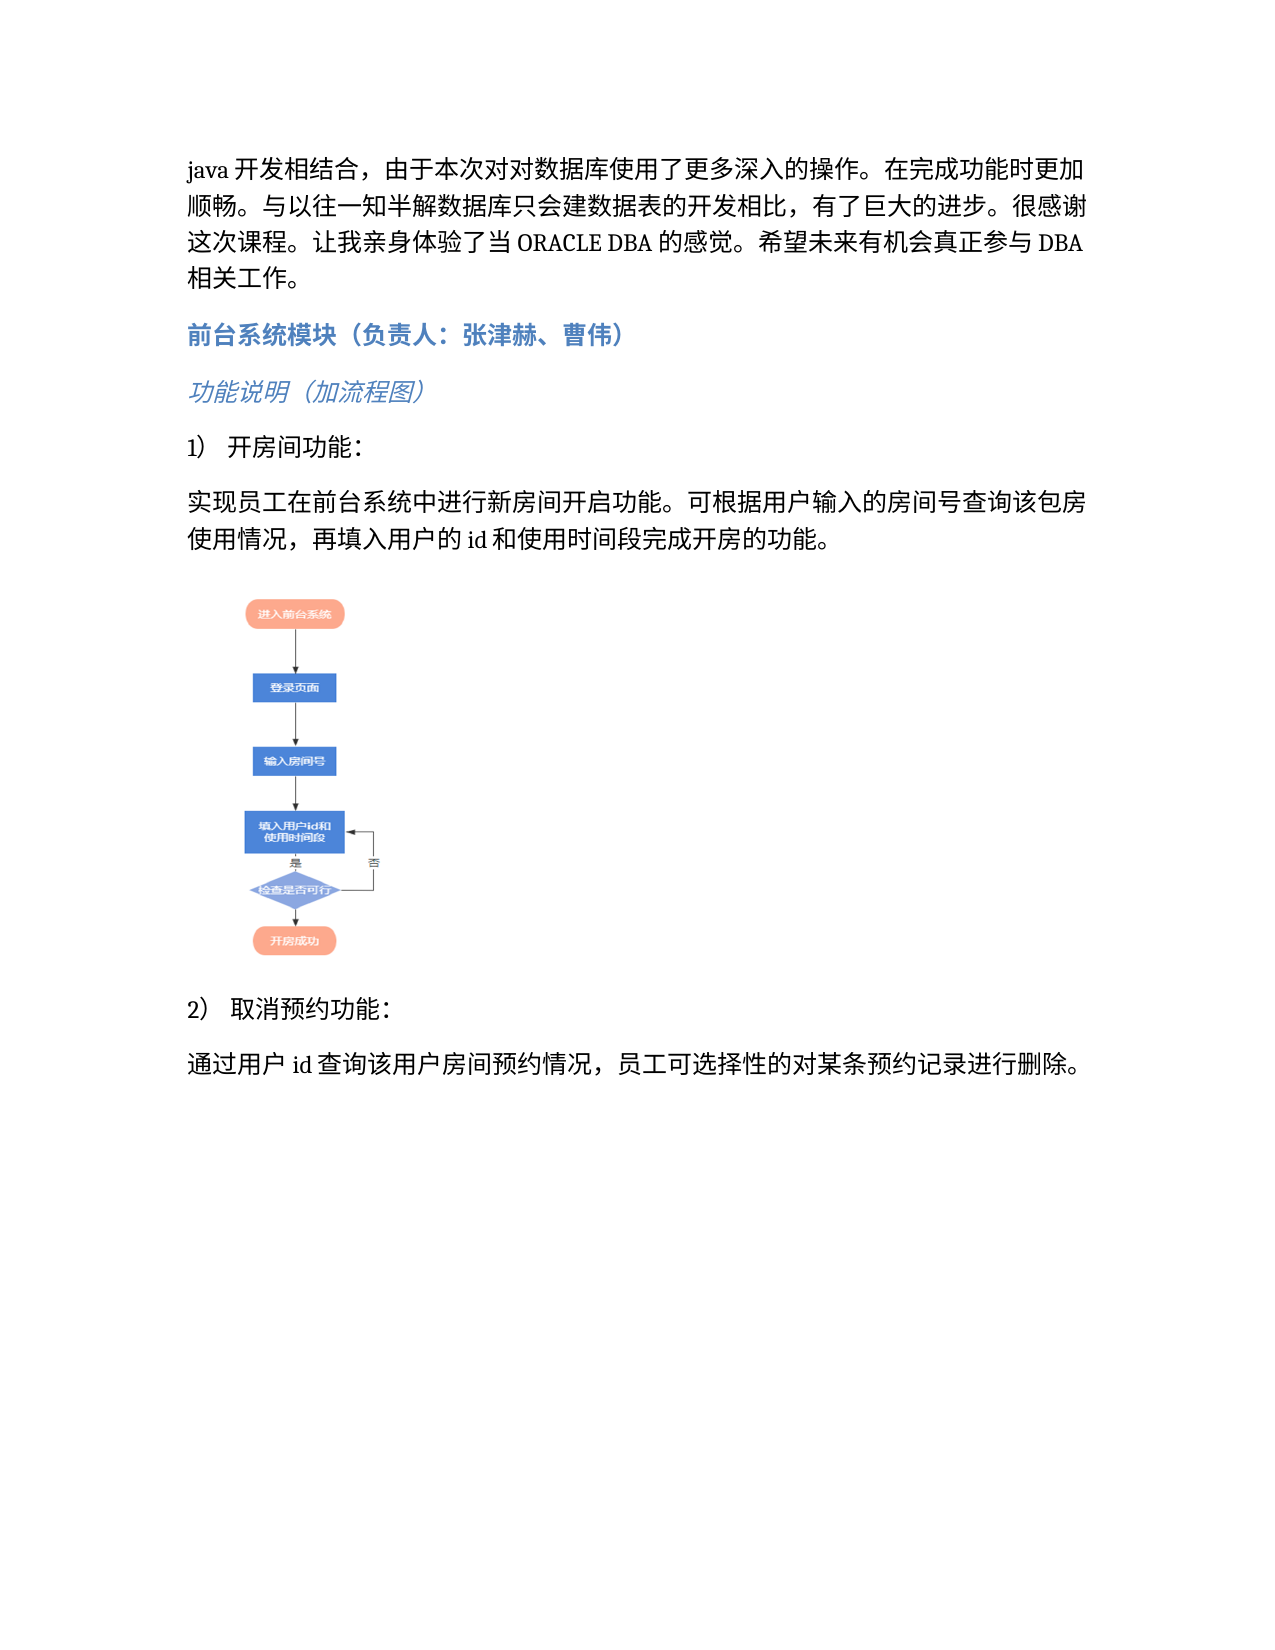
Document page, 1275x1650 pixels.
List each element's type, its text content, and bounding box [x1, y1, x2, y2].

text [187, 150, 1087, 295]
subtitle 前台系统模块（负责人：张津赫、曹伟） [187, 316, 1087, 352]
text 2） 取消预约功能： [187, 989, 1087, 1025]
subtitle 功能说明（加流程图） [187, 373, 1087, 409]
text 通过用户id查询该用户房间预约情况，员工可选择性的对某条预约记录进行删除。 [187, 1044, 1087, 1080]
text 1） 开房间功能： [187, 428, 1087, 464]
picture [187, 574, 429, 969]
text 实现员工在前台系统中进行新房间开启功能。可根据用户输入的房间号查询该包房使用情况，再填入用户的id和使用时间段完成开房的功能。 [187, 483, 1087, 555]
